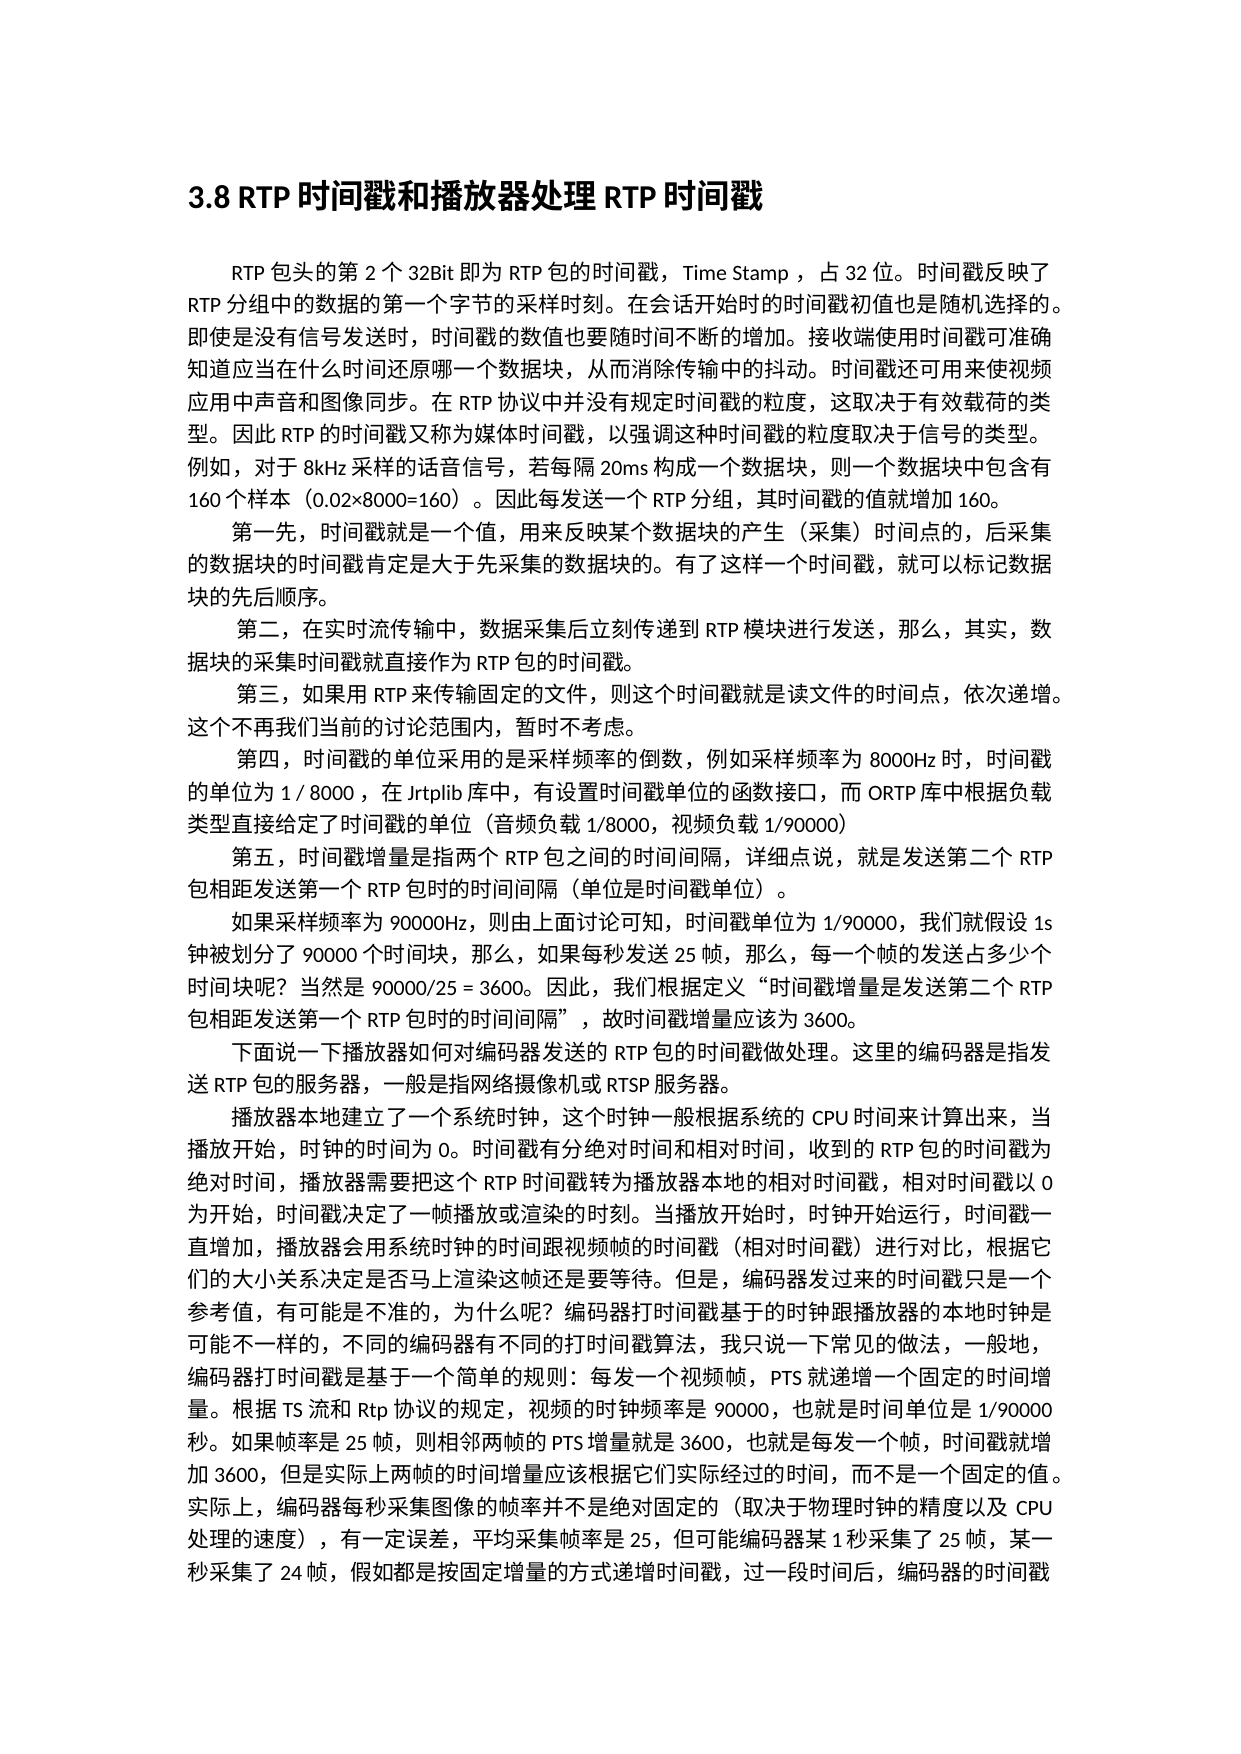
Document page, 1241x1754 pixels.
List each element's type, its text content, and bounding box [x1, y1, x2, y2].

text 如果采样频率为90000Hz，则由上面讨论可知，时间戳单位为1/90000，我们就假设1s钟被划分了90000个时间块，那么，如果每秒发送25帧，那么，每一个帧的发送占多少个时间块呢？当然是 90000/25 = 3600。因此，我们根据定义“时间戳增量是发送第二个RTP包相距发送第一个RTP包时的时间间隔”，故时间戳增量应该为3600。 [187, 904, 1053, 1034]
text 第三，如果用RTP来传输固定的文件，则这个时间戳就是读文件的时间点，依次递增。这个不再我们当前的讨论范围内，暂时不考虑。 [187, 677, 1053, 742]
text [187, 1099, 1053, 1587]
subtitle 3.8 RTP时间戳和播放器处理RTP时间戳 [187, 162, 1053, 227]
text 下面说一下播放器如何对编码器发送的RTP包的时间戳做处理。这里的编码器是指发送RTP包的服务器，一般是指网络摄像机或RTSP服务器。 [187, 1034, 1053, 1099]
text 第四，时间戳的单位采用的是采样频率的倒数，例如采样频率为8000Hz时，时间戳的单位为1 / 8000 ，在Jrtplib库中，有设置时间戳单位的函数接口，而ORTP库中根据负载类型直接给定了时间戳的单位（音频负载1/8000，视频负载1/90000） [187, 742, 1053, 839]
text 第五，时间戳增量是指两个RTP包之间的时间间隔，详细点说，就是发送第二个RTP包相距发送第一个RTP包时的时间间隔（单位是时间戳单位）。 [187, 839, 1053, 904]
text 第一先，时间戳就是一个值，用来反映某个数据块的产生（采集）时间点的，后采集的数据块的时间戳肯定是大于先采集的数据块的。有了这样一个时间戳，就可以标记数据块的先后顺序。 [187, 514, 1053, 612]
text 第二，在实时流传输中，数据采集后立刻传递到RTP模块进行发送，那么，其实，数据块的采集时间戳就直接作为RTP包的时间戳。 [187, 612, 1053, 677]
text RTP包头的第2个32Bit即为RTP包的时间戳，Time Stamp ，占32位。时间戳反映了RTP分组中的数据的第一个字节的采样时刻。在会话开始时的时间戳初值也是随机选择的。即使是没有信号发送时，时间戳的数值也要随时间不断的增加。接收端使用时间戳可准确知道应当在什么时间还原哪一个数据块，从而消除传输中的抖动。时间戳还可用来使视频应用中声音和图像同步。在RTP协议中并没有规定时间戳的粒度，这取决于有效载荷的类型。因此RTP的时间戳又称为媒体时间戳，以强调这种时间戳的粒度取决于信号的类型。例如，对于8kHz采样的话音信号，若每隔20ms构成一个数据块，则一个数据块中包含有160个样本（0.02×8000=160）。因此每发送一个RTP分组，其时间戳的值就增加160。 [187, 254, 1053, 514]
